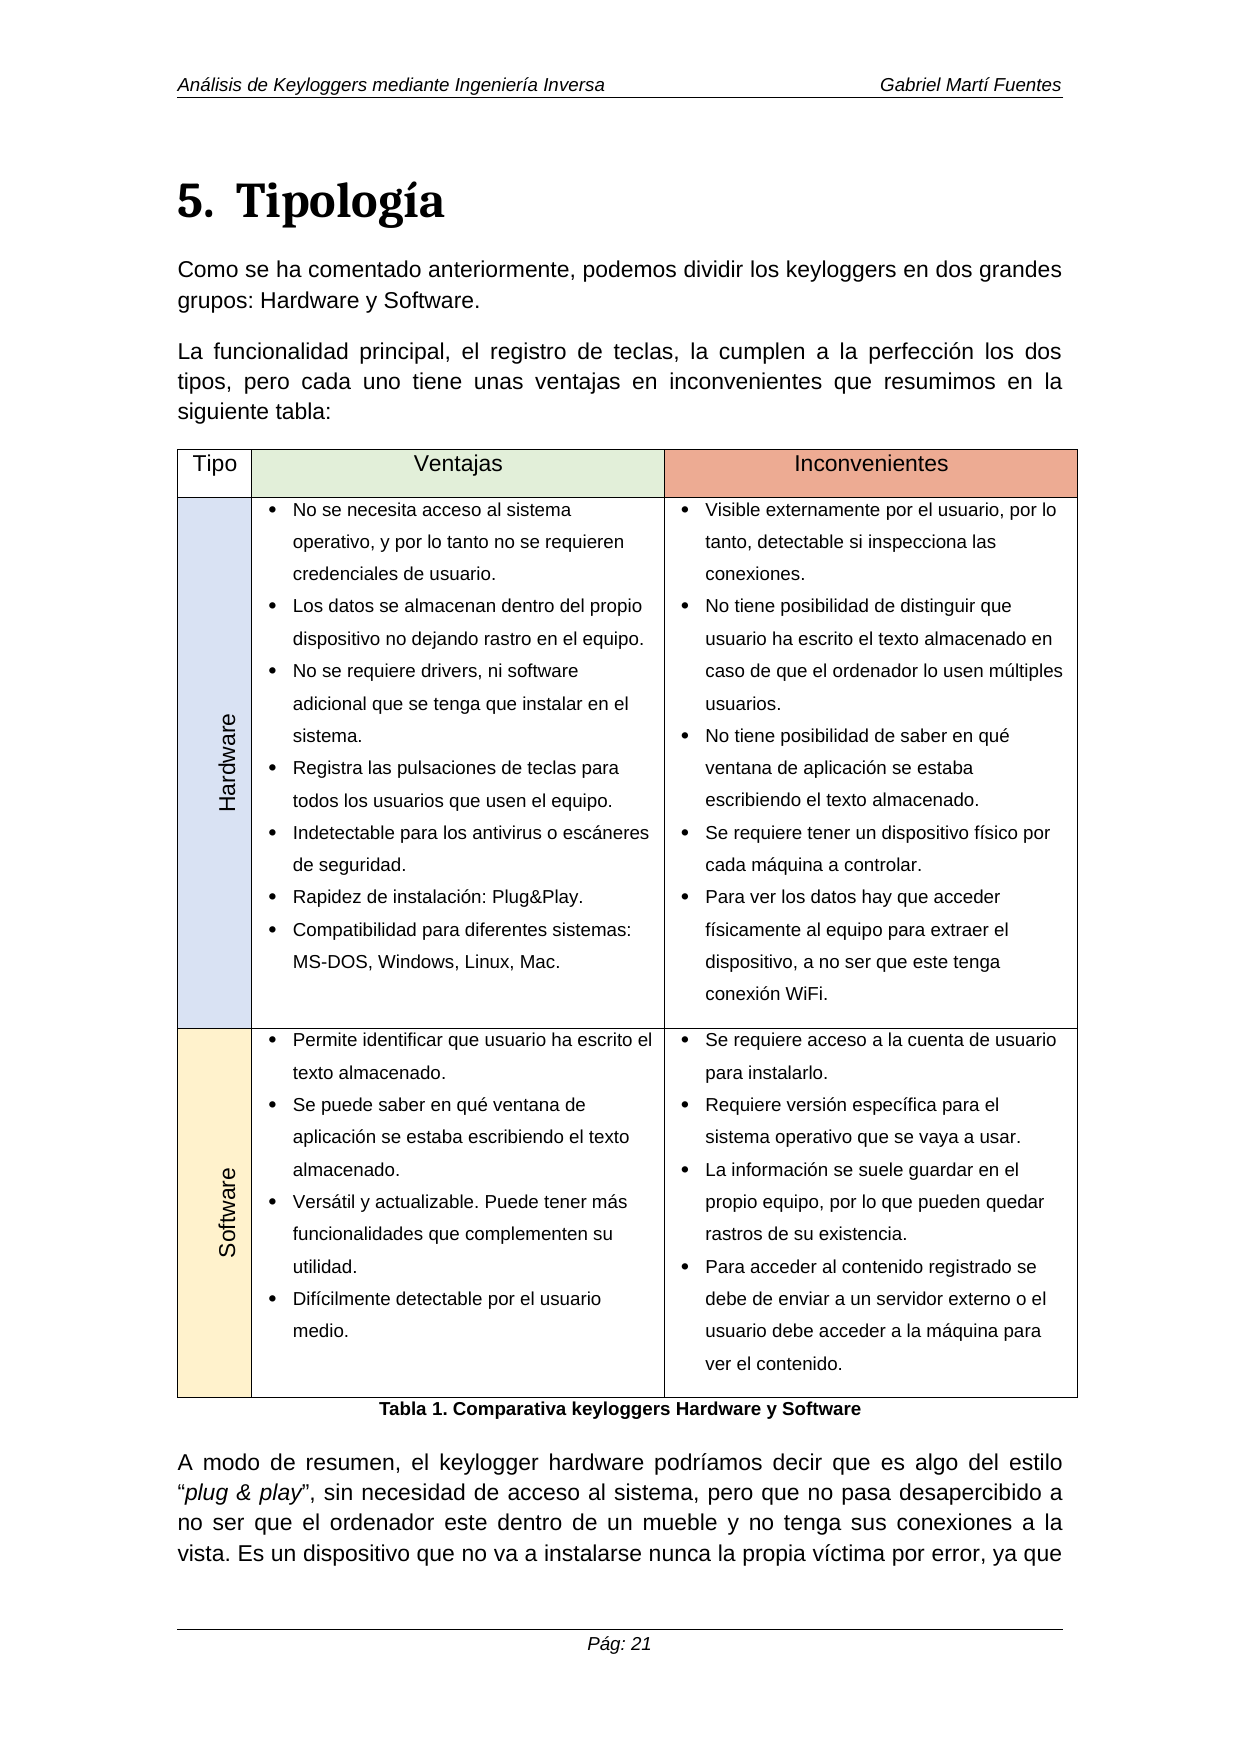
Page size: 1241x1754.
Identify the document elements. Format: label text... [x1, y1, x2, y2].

text La funcionalidad principal, el registro de teclas, la cumplen a la perfección los dos tipos, pero cada uno tiene unas ventajas en inconvenientes que resumimos en la siguiente tabla: [177, 338, 1063, 424]
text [177, 1449, 1063, 1566]
table_cell Se requiere acceso a la cuenta de usuario para instalarlo. Requiere versión específica para el sistema operativo que se vaya a usar. La información se suele guardar en el propio equipo, por lo que pueden quedar rastros de su existencia. Para acceder al contenido registrado se debe de enviar a un servidor externo o el usuario debe acceder a la máquina para ver el contenido. [665, 1029, 1077, 1397]
table_cell No se necesita acceso al sistema operativo, y por lo tanto no se requieren credenciales de usuario. Los datos se almacenan dentro del propio dispositivo no dejando rastro en el equipo. No se requiere drivers, ni software adicional que se tenga que instalar en el sistema. Registra las pulsaciones de teclas para todos los usuarios que usen el equipo. Indetectable para los antivirus o escáneres de seguridad. Rapidez de instalación: Plug&Play. Compatibilidad para diferentes sistemas: MS-DOS, Windows, Linux, Mac. [252, 498, 664, 1028]
table_header Ventajas [252, 450, 664, 497]
text Como se ha comentado anteriormente, podemos dividir los keyloggers en dos grandes grupos: Hardware y Software. [177, 256, 1063, 313]
table_cell Permite identificar que usuario ha escrito el texto almacenado. Se puede saber en qué ventana de aplicación se estaba escribiendo el texto almacenado. Versátil y actualizable. Puede tener más funcionalidades que complementen su utilidad. Difícilmente detectable por el usuario medio. [252, 1029, 664, 1397]
table_cell Software [178, 1029, 251, 1397]
table_cell Hardware [178, 498, 251, 1028]
table_header Inconvenientes [665, 450, 1077, 497]
table_cell Visible externamente por el usuario, por lo tanto, detectable si inspecciona las conexiones. No tiene posibilidad de distinguir que usuario ha escrito el texto almacenado en caso de que el ordenador lo usen múltiples usuarios. No tiene posibilidad de saber en qué ventana de aplicación se estaba escribiendo el texto almacenado. Se requiere tener un dispositivo físico por cada máquina a controlar. Para ver los datos hay que acceder físicamente al equipo para extraer el dispositivo, a no ser que este tenga conexión WiFi. [665, 498, 1077, 1028]
subtitle Tipología [177, 173, 1063, 230]
table_header Tipo [178, 450, 251, 497]
